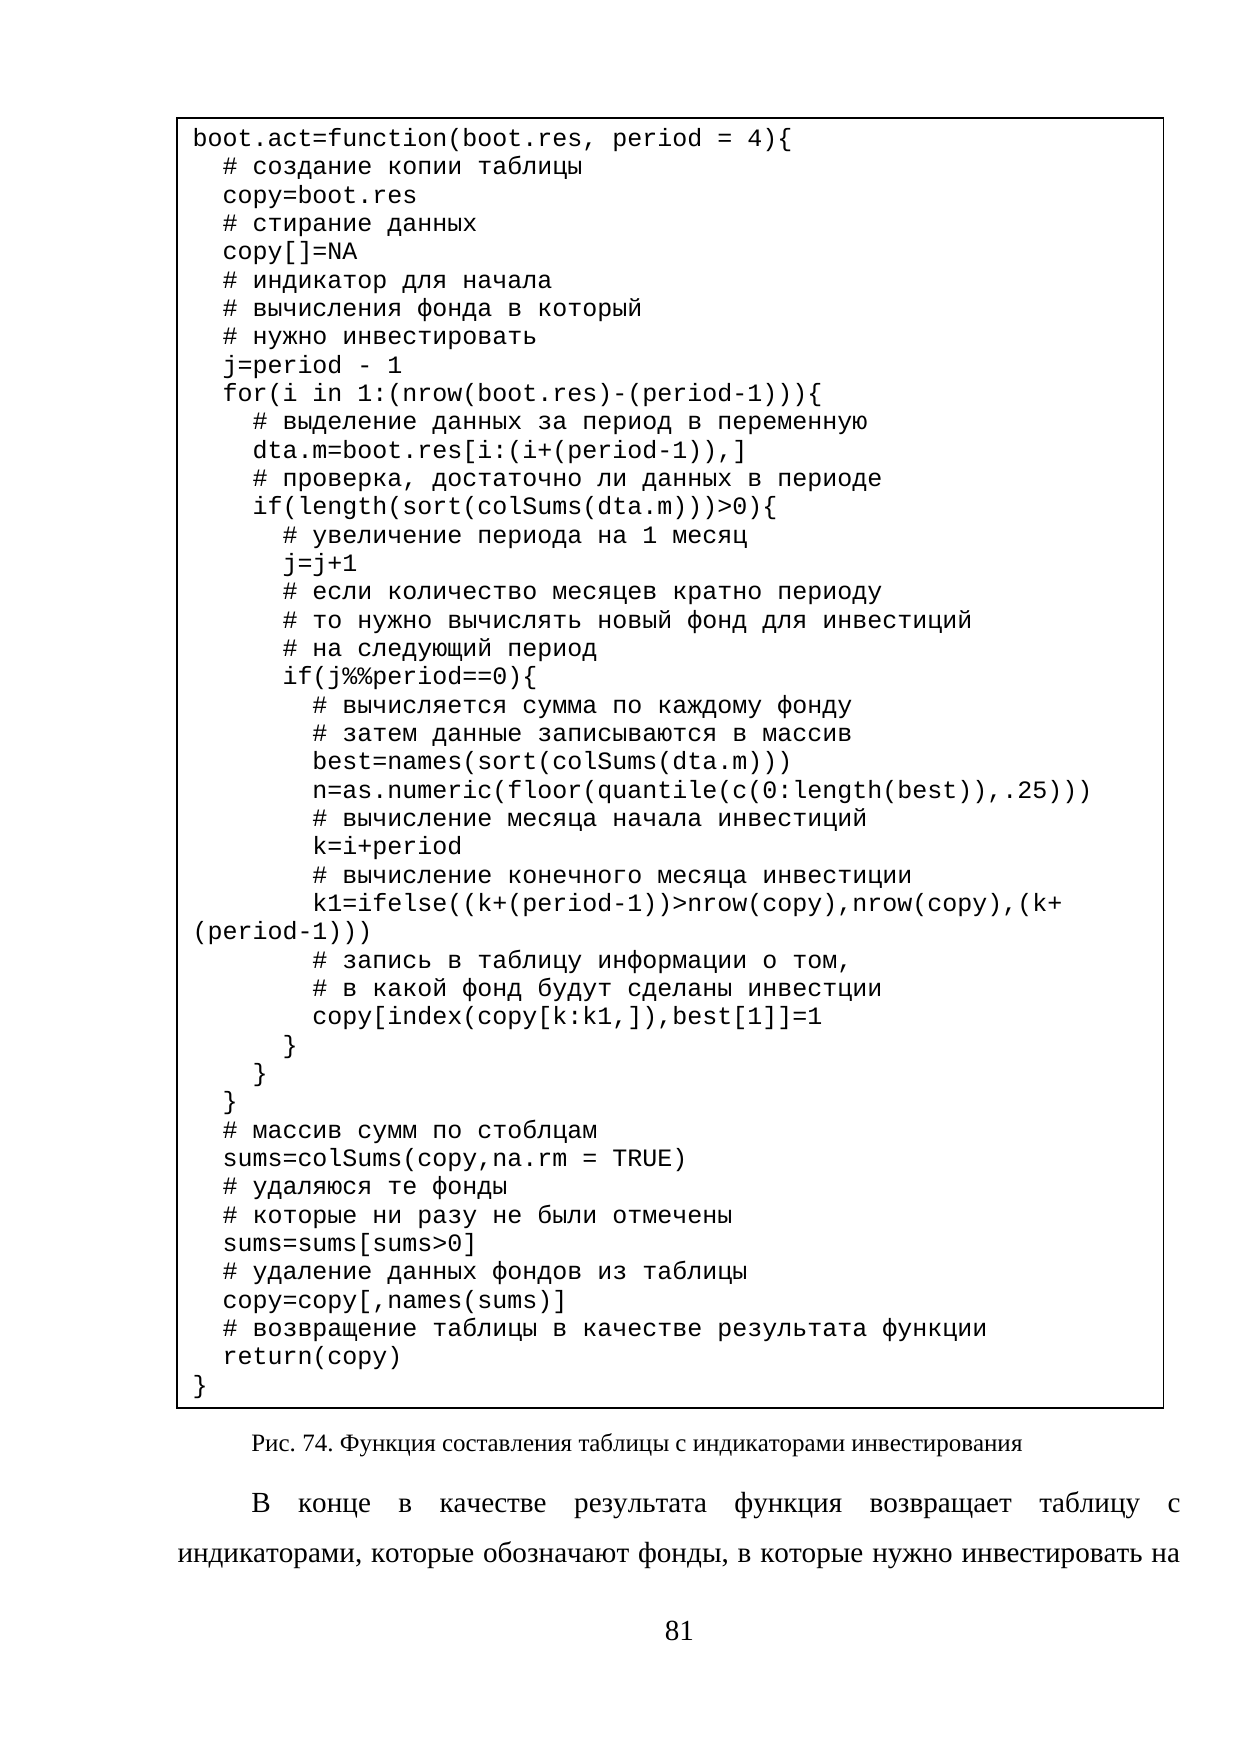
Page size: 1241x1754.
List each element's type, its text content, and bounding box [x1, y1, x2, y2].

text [177, 1485, 1181, 1569]
